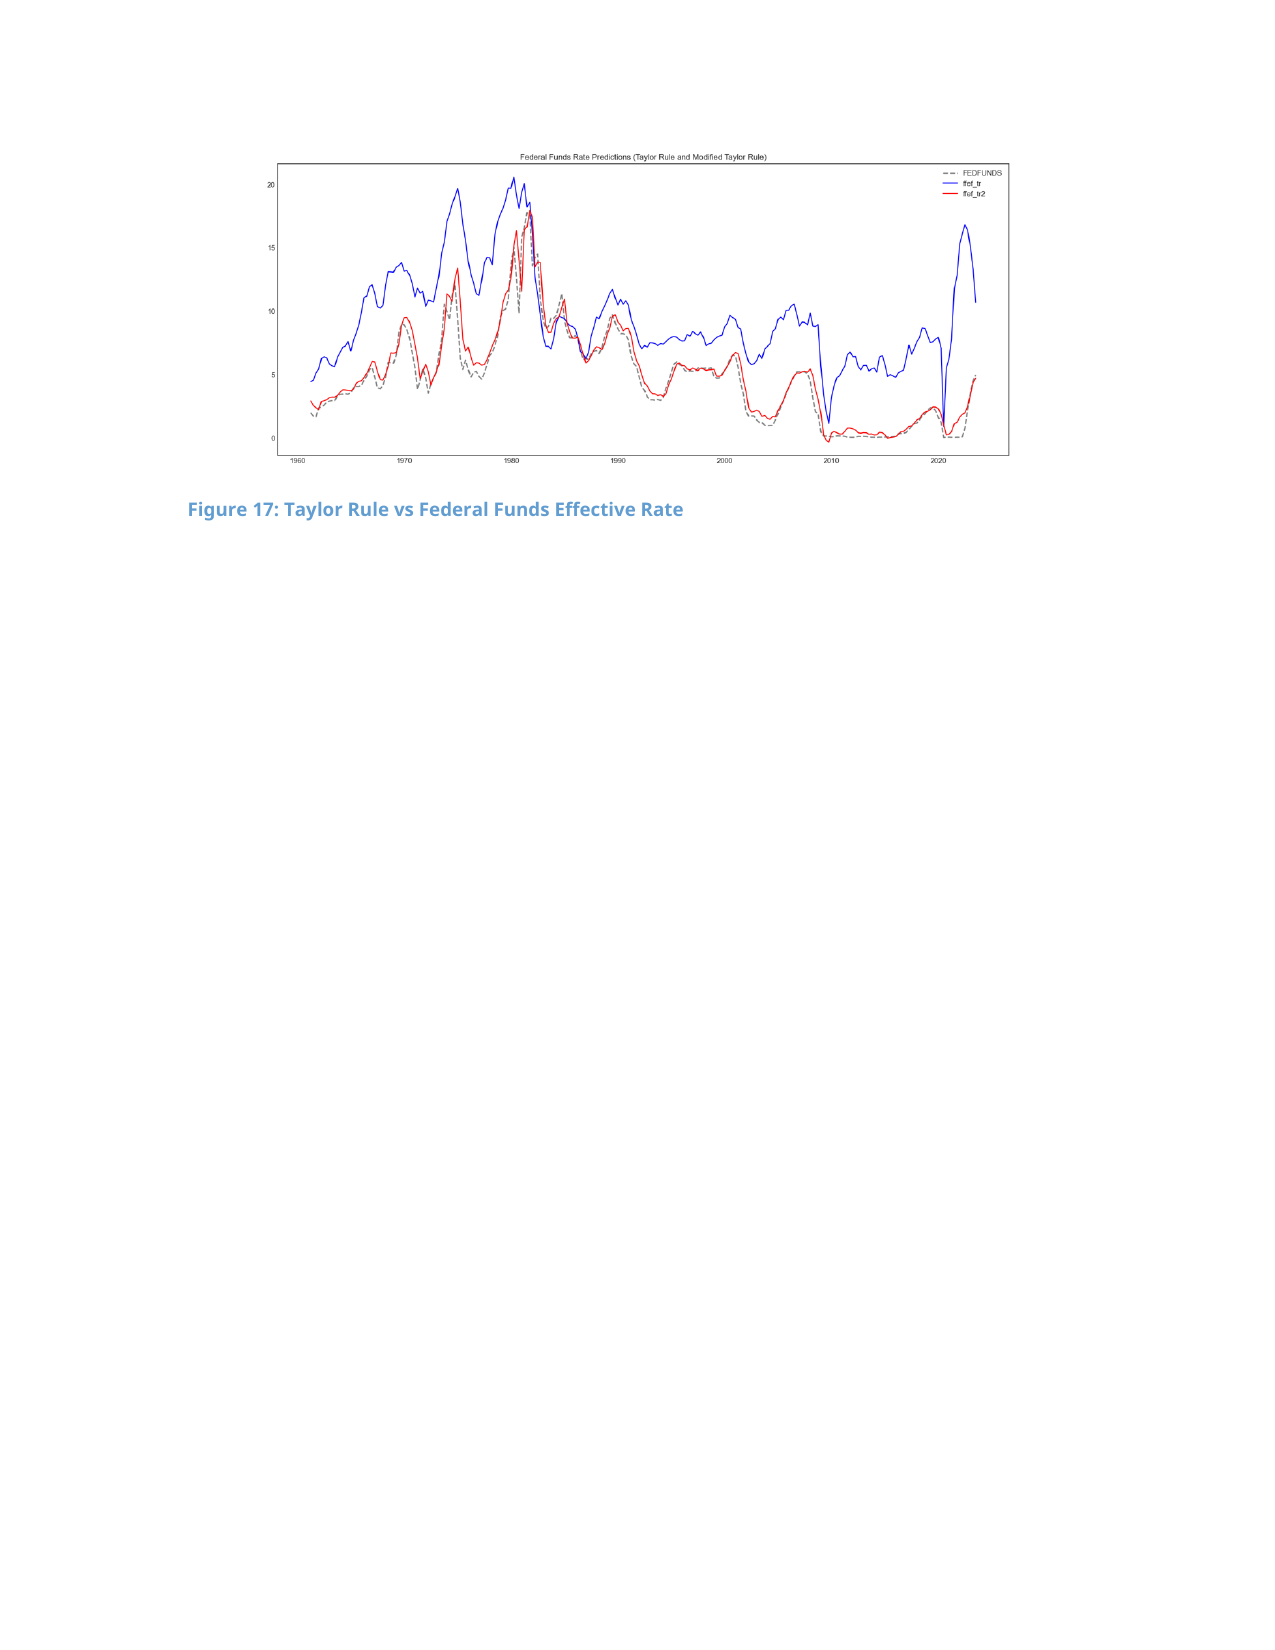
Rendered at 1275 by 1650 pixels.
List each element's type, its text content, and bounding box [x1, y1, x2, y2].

picture [262, 150, 1013, 469]
